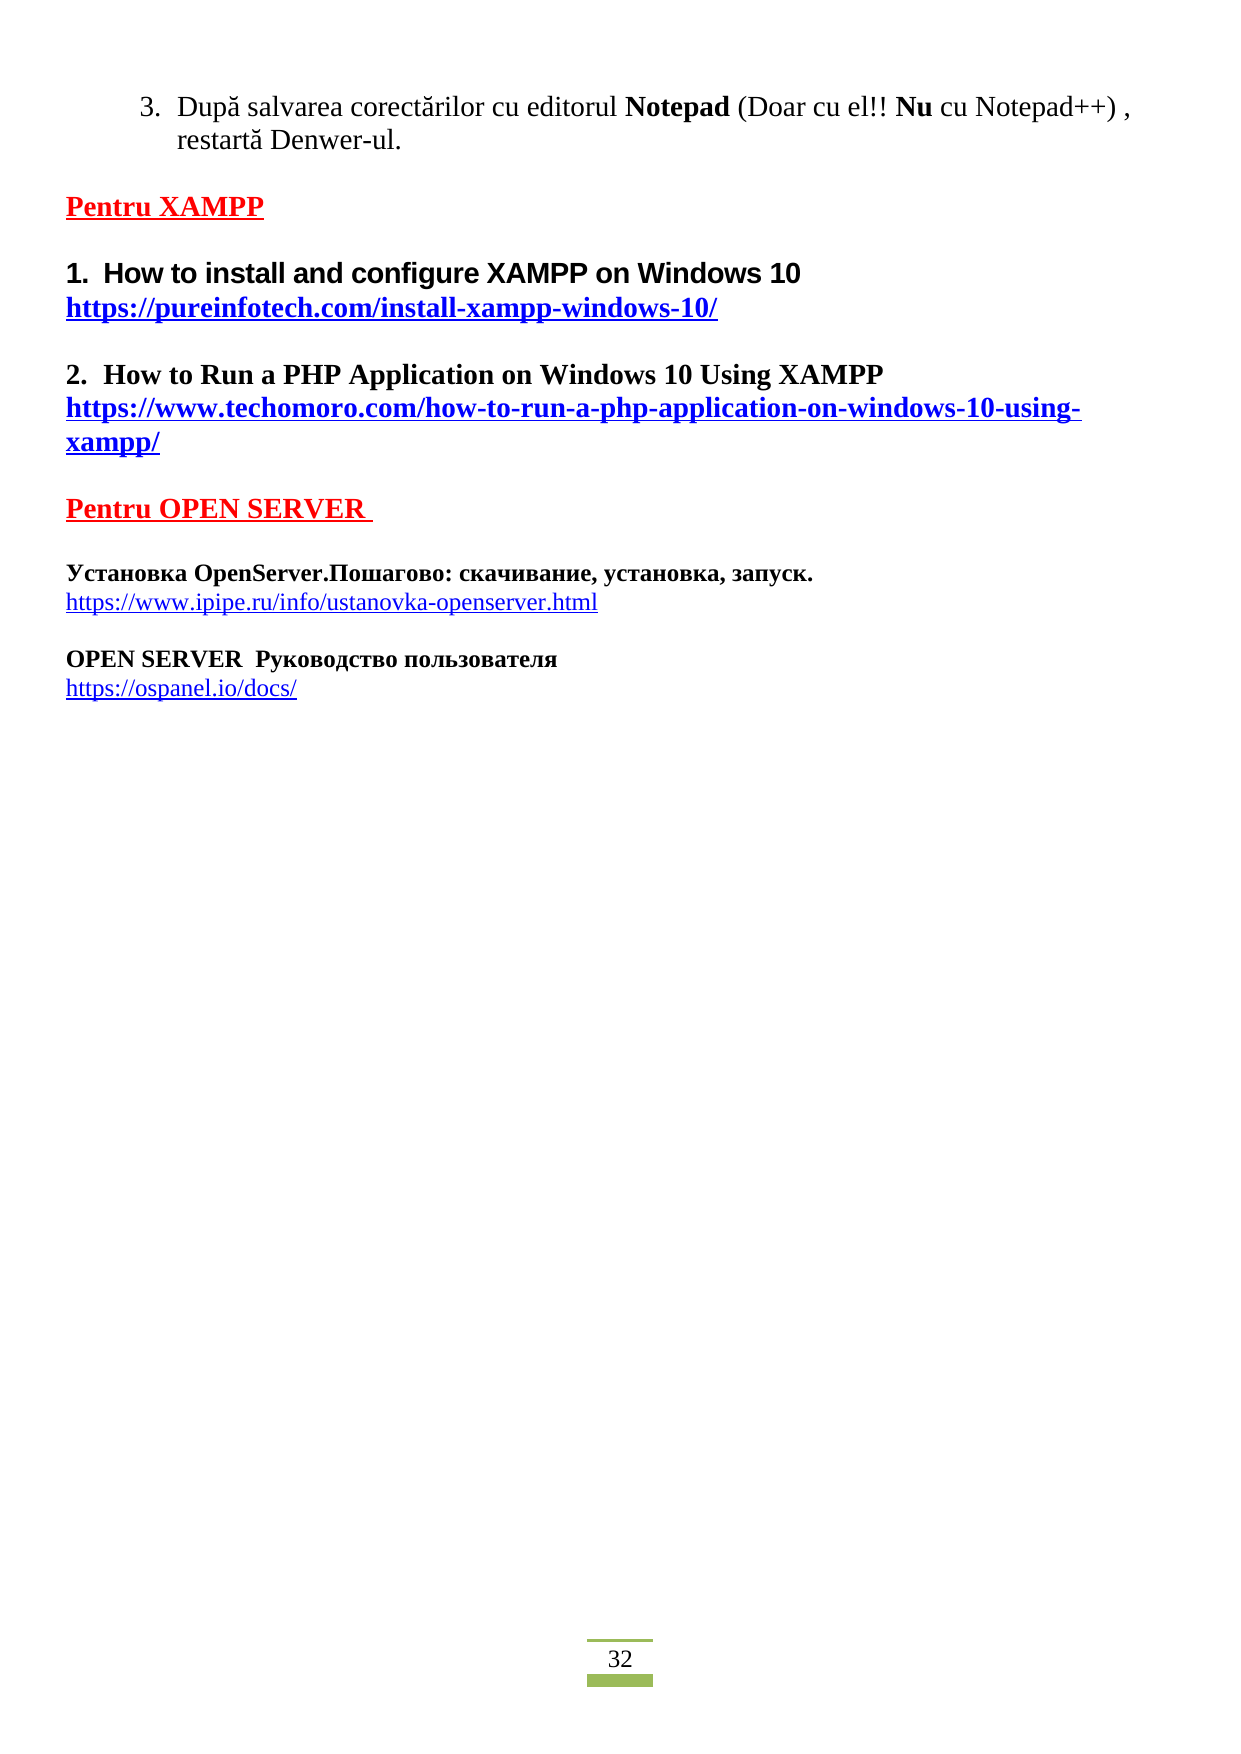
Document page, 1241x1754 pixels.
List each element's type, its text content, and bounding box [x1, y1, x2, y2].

list După salvarea corectărilor cu editorul Notepad (Doar cu el!! Nu cu Notepad++) , restartă Denwer-ul. [139, 89, 1152, 156]
text Pentru OPEN SERVER [66, 491, 1152, 525]
text Pentru XAMPP [66, 189, 1152, 223]
text https://www.ipipe.ru/info/ustanovka-openserver.html [66, 587, 1152, 616]
text https://ospanel.io/docs/ [66, 673, 1152, 702]
text OPEN SERVER Руководство пользователя [66, 644, 1152, 673]
list How to Run a PHP Application on Windows 10 Using XAMPP [66, 357, 1152, 391]
text https://www.techomoro.com/how-to-run-a-php-application-on-windows-10-using-xampp/ [66, 391, 1152, 458]
text https://pureinfotech.com/install-xampp-windows-10/ [66, 290, 1152, 323]
subtitle How to install and configure XAMPP on Windows 10 [66, 256, 1152, 290]
text Установка OpenServer.Пошагово: скачивание, установка, запуск. [66, 558, 1152, 587]
